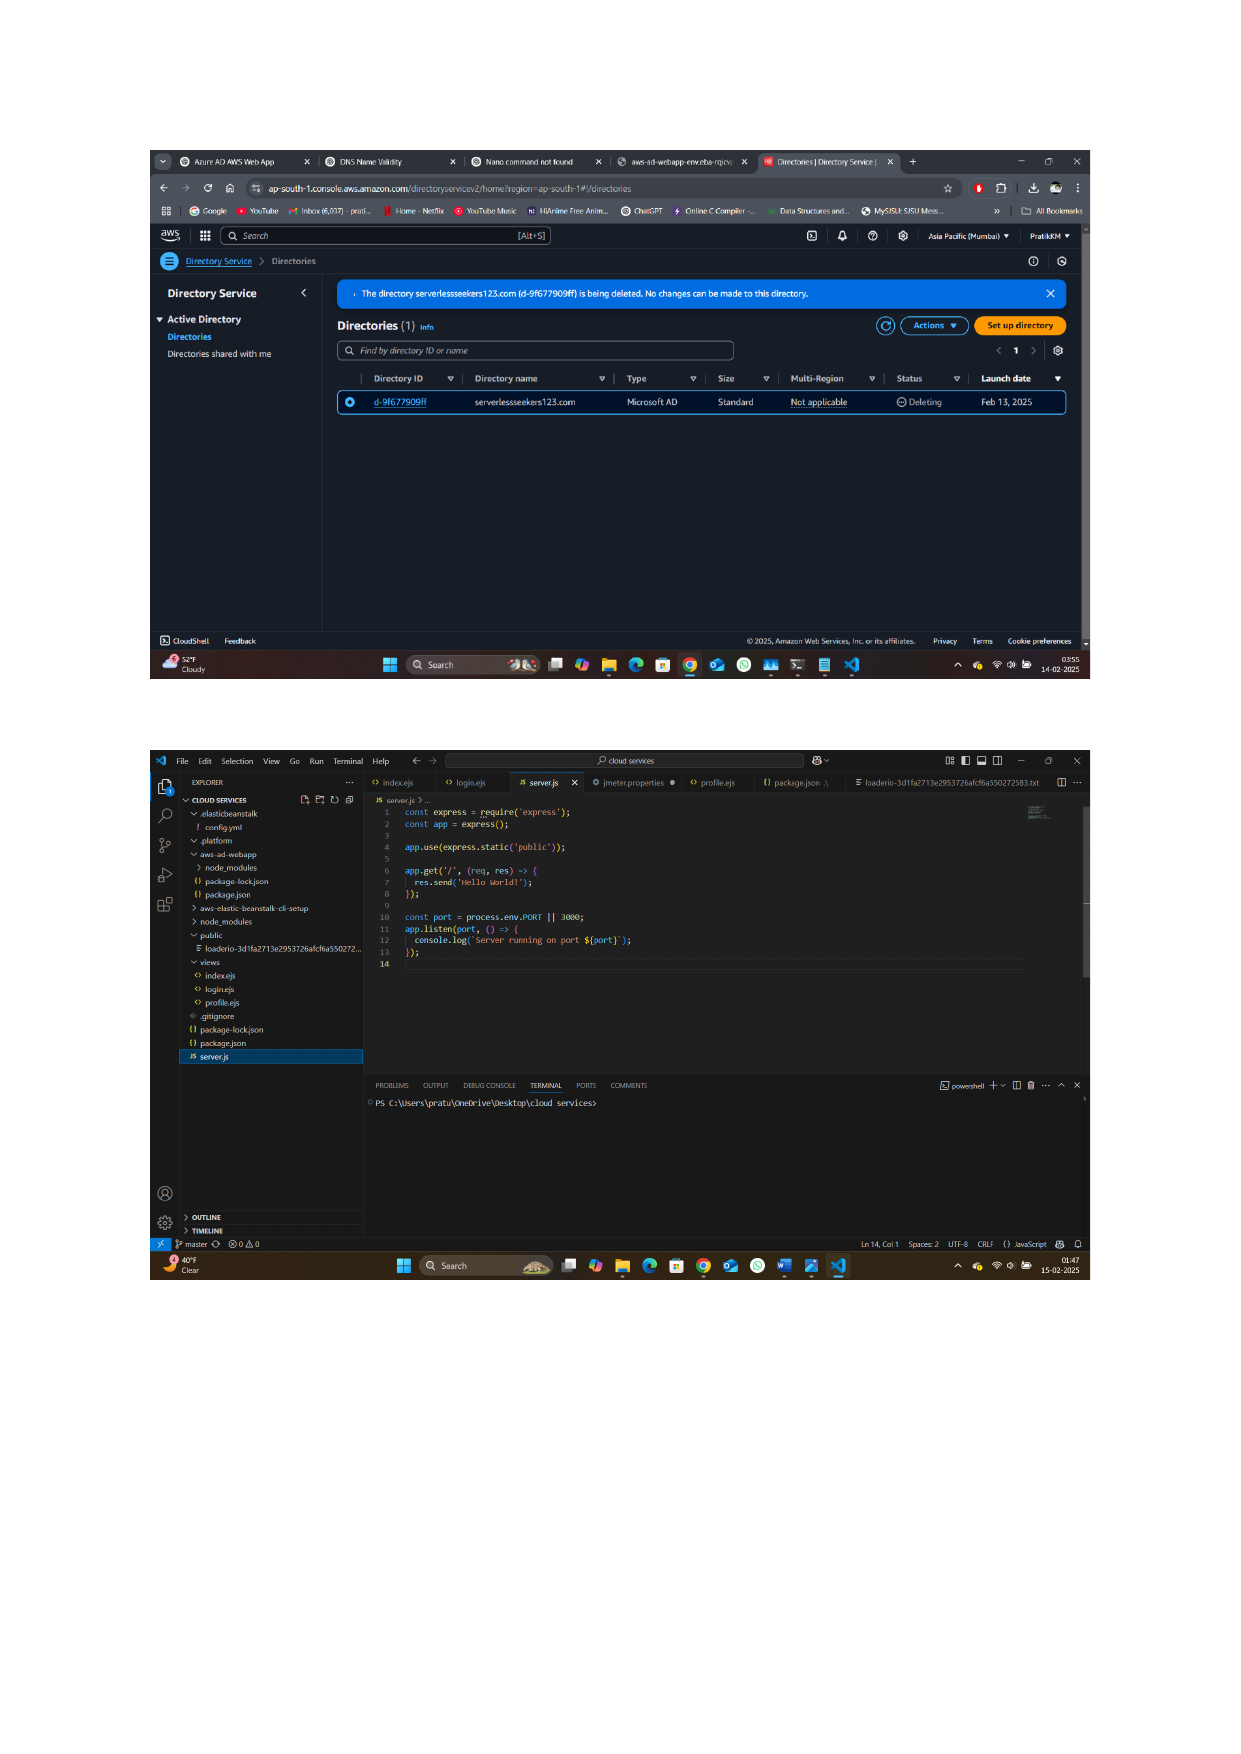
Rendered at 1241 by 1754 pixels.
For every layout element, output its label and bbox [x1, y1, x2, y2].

picture [150, 150, 1091, 679]
picture [150, 750, 1091, 1280]
